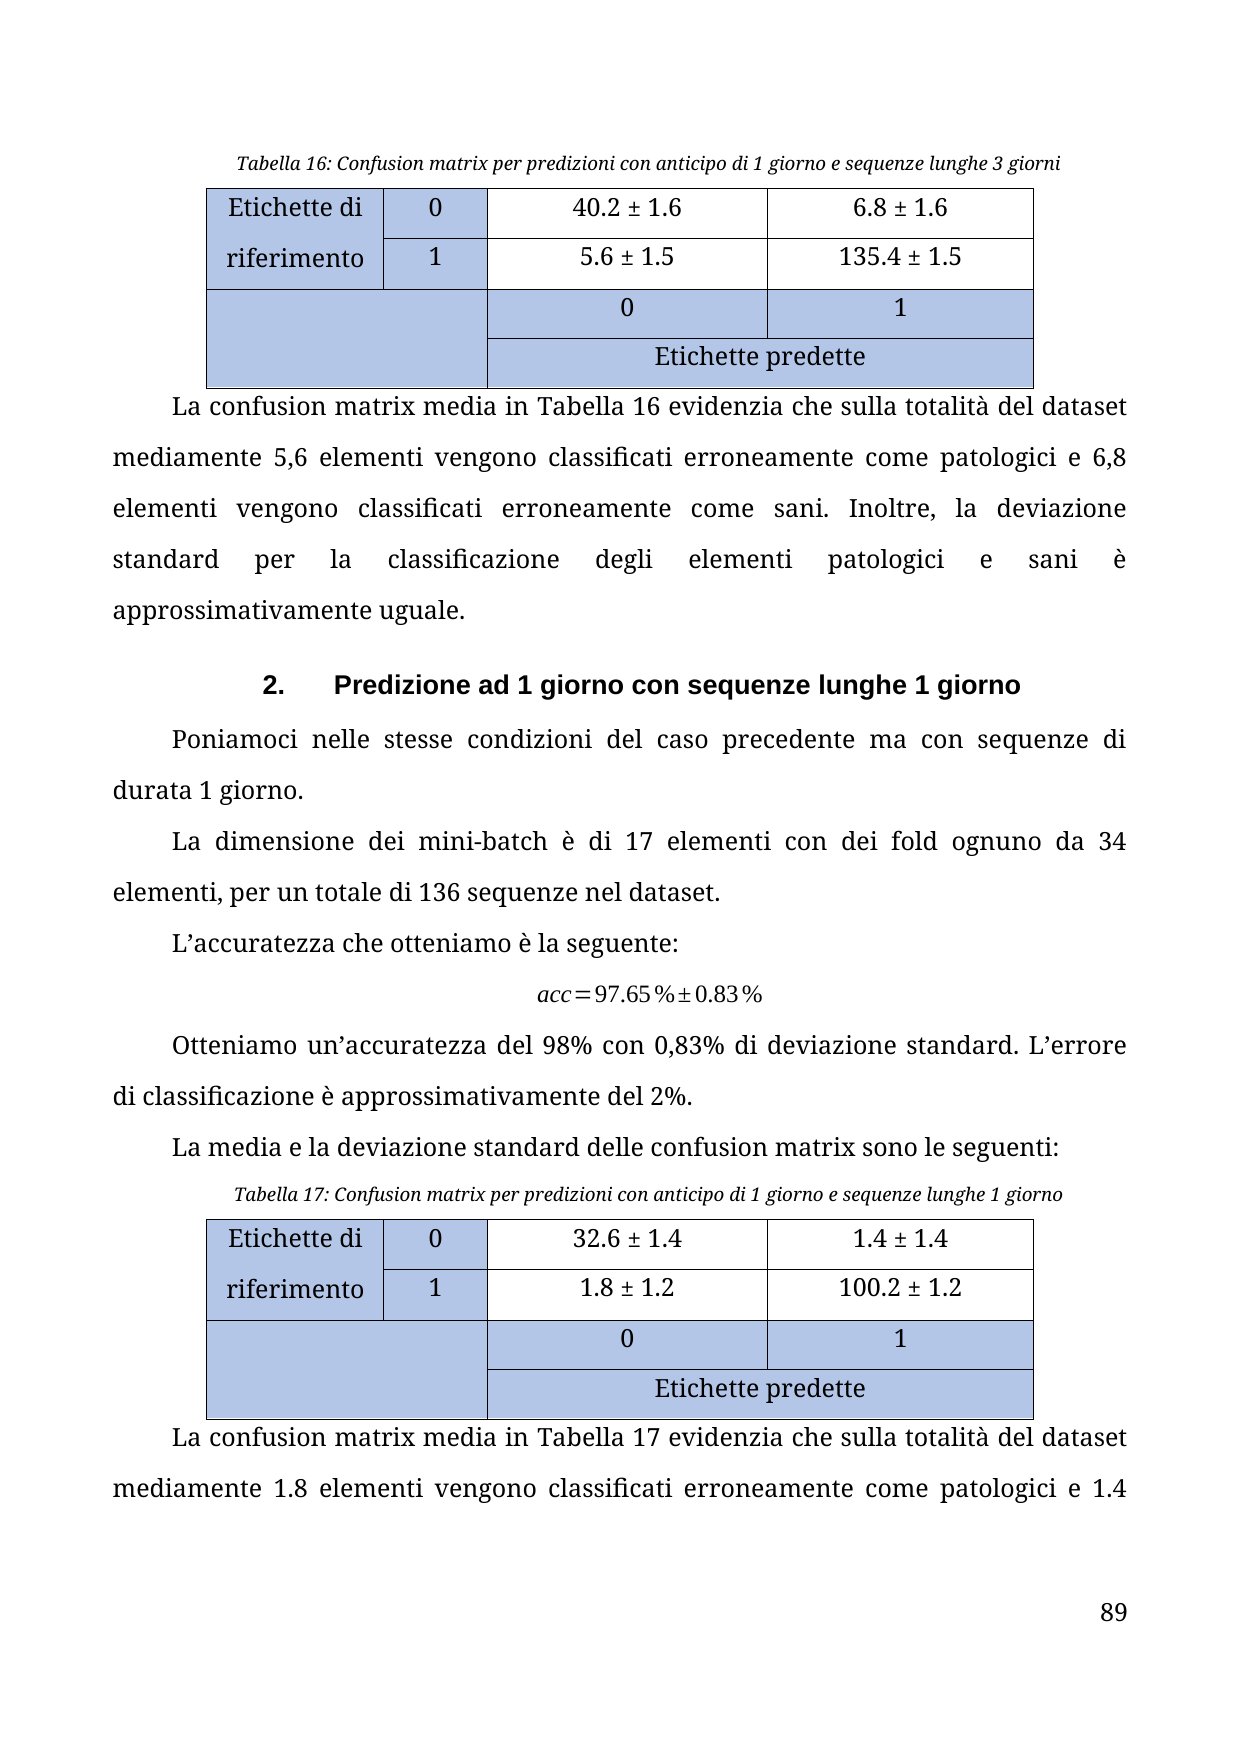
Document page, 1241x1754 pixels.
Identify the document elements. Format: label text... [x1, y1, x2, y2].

table_header 6.8 ± 1.6 [768, 189, 1033, 238]
table_header 0 [384, 1220, 487, 1269]
table_cell 135.4 ± 1.5 [768, 239, 1033, 289]
table_cell 1 [768, 290, 1033, 338]
table_cell 5.6 ± 1.5 [488, 239, 767, 289]
text Poniamoci nelle stesse condizioni del caso precedente ma con sequenze di durata 1 giorno. [112, 722, 1128, 807]
text La confusion matrix media in Tabella 16 evidenzia che sulla totalità del dataset mediamente 5,6 elementi vengono classificati erroneamente come patologici e 6,8 elementi vengono classificati erroneamente come sani. Inoltre, la deviazione standard per la classificazione degli elementi patologici e sani è approssimativamente uguale. [112, 388, 1128, 627]
text Tabella 17: Confusion matrix per predizioni con anticipo di 1 giorno e sequenze lunghe 1 giorno [112, 1181, 1128, 1207]
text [112, 1419, 1128, 1505]
text La dimensione dei mini-batch è di 17 elementi con dei fold ognuno da 34 elementi, per un totale di 136 sequenze nel dataset. [112, 824, 1128, 909]
text Tabella 16: Confusion matrix per predizioni con anticipo di 1 giorno e sequenze lunghe 3 giorni [112, 150, 1128, 176]
table_cell [207, 290, 487, 387]
table_cell 0 [488, 290, 767, 338]
table_cell [207, 1321, 487, 1418]
table_header 40.2 ± 1.6 [488, 189, 767, 238]
table_header 0 [384, 189, 487, 238]
table_header Etichette di riferimento [207, 1220, 383, 1320]
table_cell 1 [384, 1270, 487, 1320]
table_header Etichette di riferimento [207, 189, 383, 289]
text La media e la deviazione standard delle confusion matrix sono le seguenti: [112, 1130, 1128, 1164]
table_cell Etichette predette [488, 1370, 1033, 1418]
text Otteniamo un’accuratezza del 98% con 0,83% di deviazione standard. L’errore di classificazione è approssimativamente del 2%. [112, 1028, 1128, 1113]
table_cell 1 [384, 239, 487, 289]
table_cell 100.2 ± 1.2 [768, 1270, 1033, 1320]
subtitle Predizione ad 1 giorno con sequenze lunghe 1 giorno [262, 669, 1128, 700]
table_header 32.6 ± 1.4 [488, 1220, 767, 1269]
table_header 1.4 ± 1.4 [768, 1220, 1033, 1269]
table_cell 1 [768, 1321, 1033, 1369]
text L’accuratezza che otteniamo è la seguente: [112, 926, 1128, 960]
table_cell Etichette predette [488, 339, 1033, 387]
table_cell 0 [488, 1321, 767, 1369]
table_cell 1.8 ± 1.2 [488, 1270, 767, 1320]
